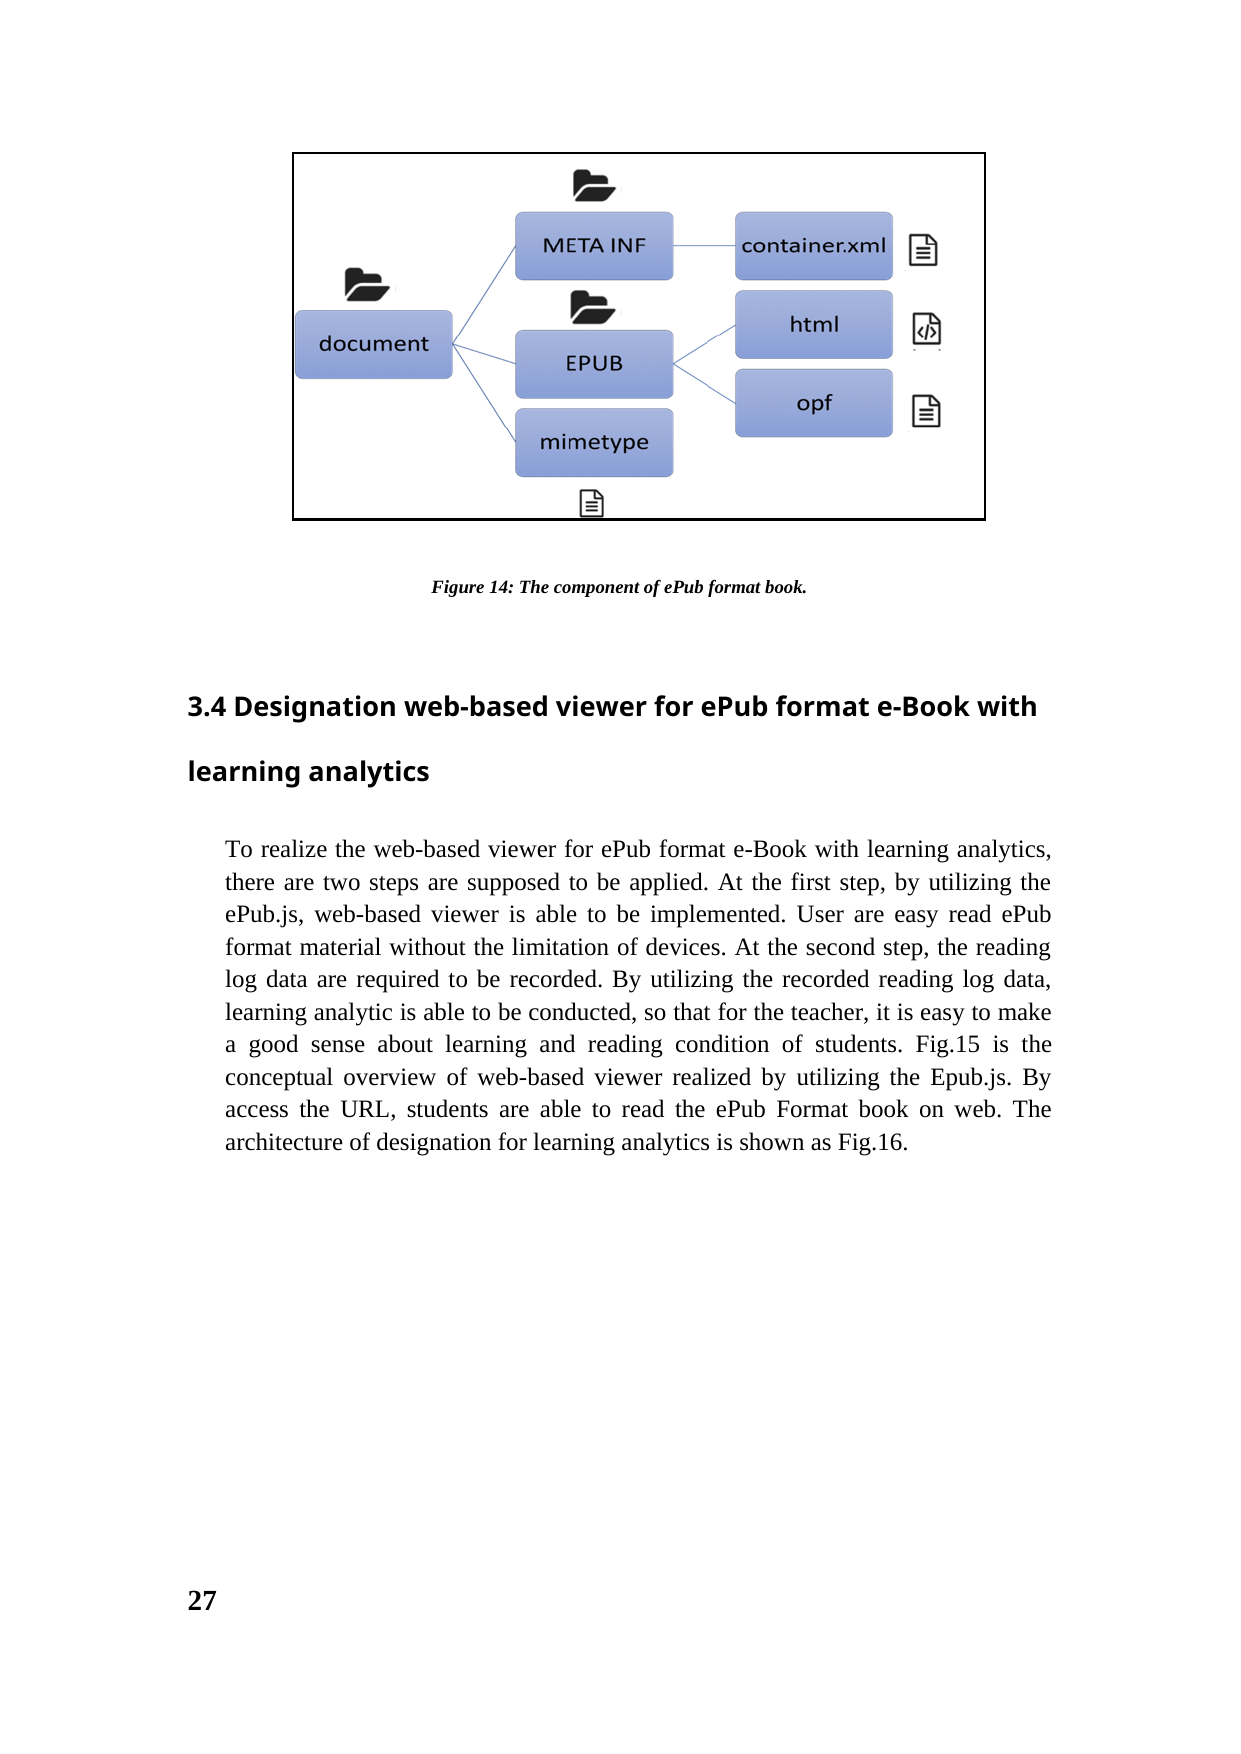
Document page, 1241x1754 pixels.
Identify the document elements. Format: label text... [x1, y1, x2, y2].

list To realize the web-based viewer for ePub format e-Book with learning analytics, there are two steps are supposed to be applied. At the first step, by utilizing the ePub.js, web-based viewer is able to be implemented. User are easy read ePub format material without the limitation of devices. At the second step, the reading log data are required to be recorded. By utilizing the recorded reading log data, learning analytic is able to be conducted, so that for the teacher, it is easy to make a good sense about learning and reading condition of students. Fig.15 is the conceptual overview of web-based viewer realized by utilizing the Epub.js. By access the URL, students are able to read the ePub Format book on web. The architecture of designation for learning analytics is shown as Fig.16. [225, 832, 1053, 1157]
picture [294, 154, 984, 518]
text Figure 14: The component of ePub format book. [187, 571, 1053, 603]
subtitle 3.4 Designation web-based viewer for ePub format e-Book with learning analytics [187, 673, 1053, 803]
